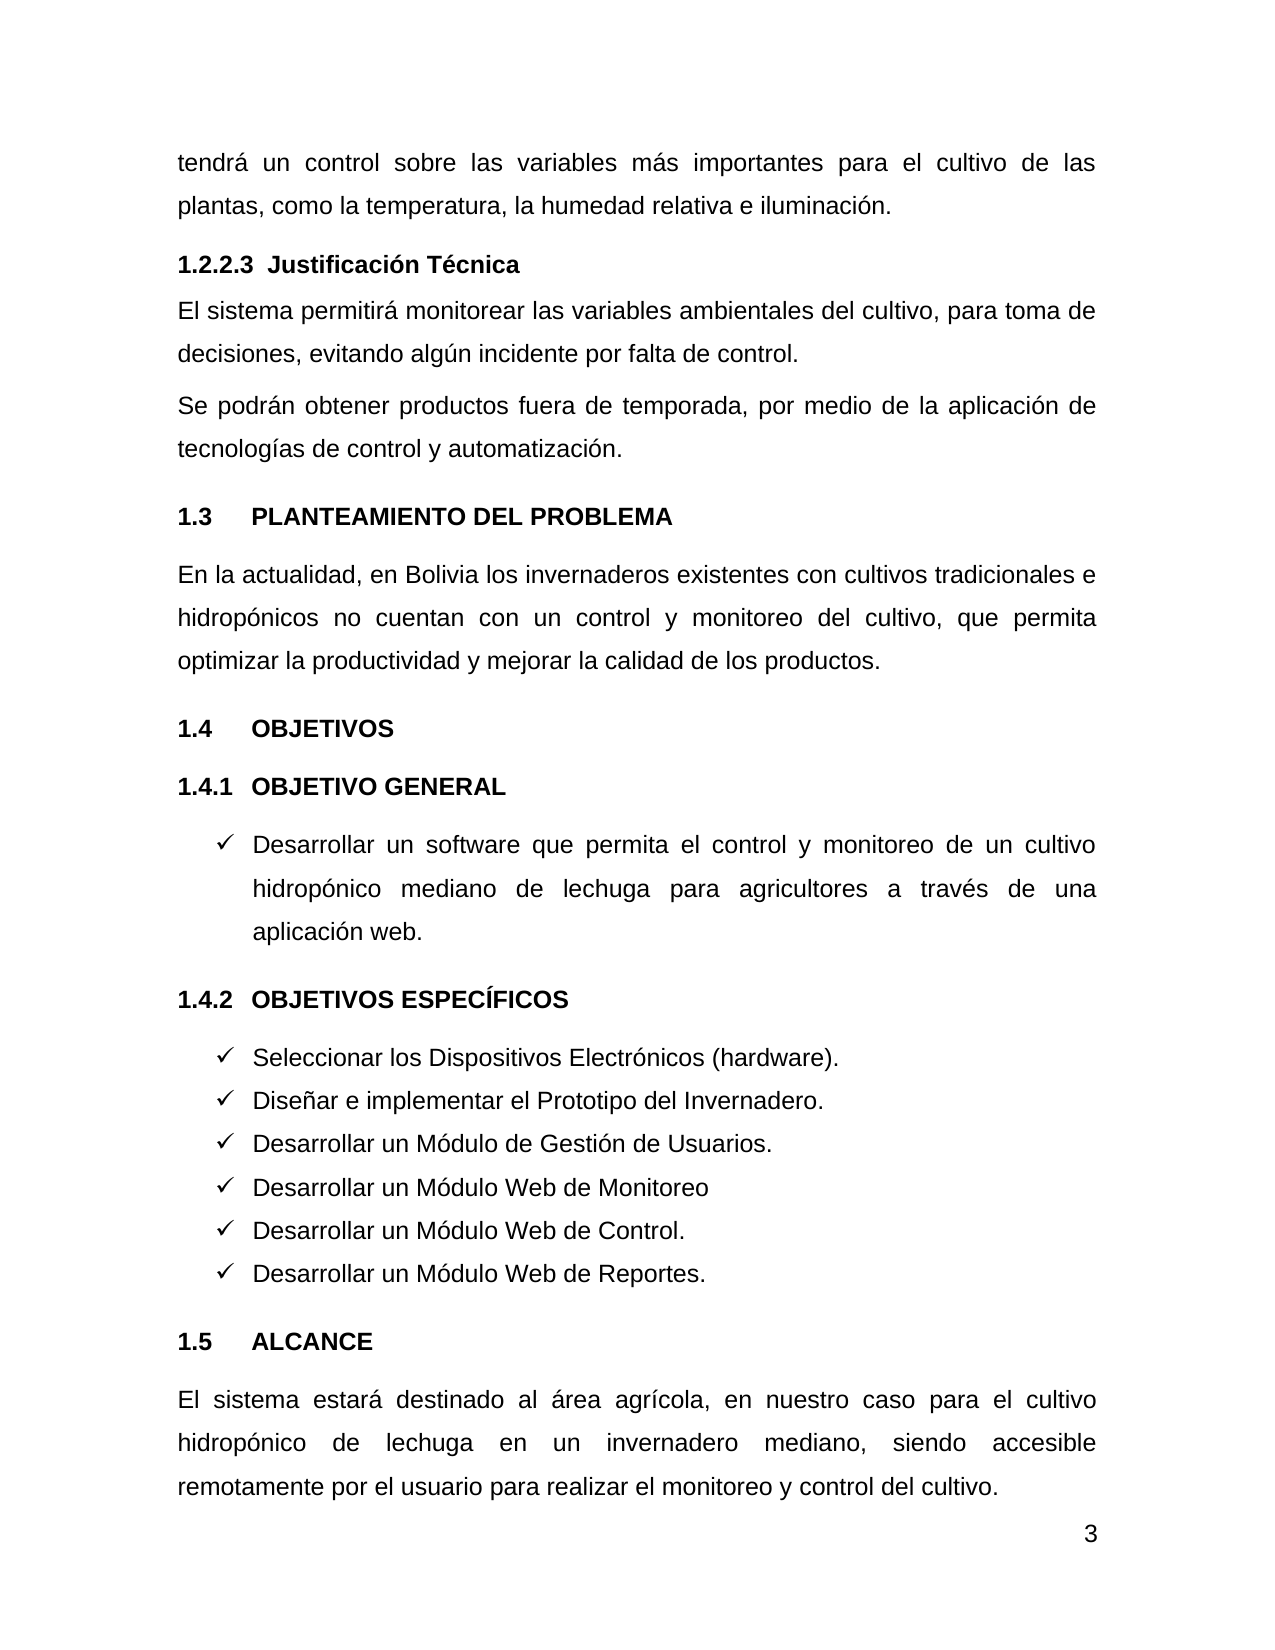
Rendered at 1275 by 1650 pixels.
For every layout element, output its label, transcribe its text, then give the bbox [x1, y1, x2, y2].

text Se podrán obtener productos fuera de temporada, por medio de la aplicación de tecnologías de control y automatización. [177, 391, 1098, 462]
list Desarrollar un Módulo de Gestión de Usuarios. [215, 1129, 1098, 1158]
text En la actualidad, en Bolivia los invernaderos existentes con cultivos tradicionales e hidropónicos no cuentan con un control y monitoreo del cultivo, que permita optimizar la productividad y mejorar la calidad de los productos. [177, 560, 1098, 675]
subtitle Justificación Técnica [177, 251, 1098, 279]
subtitle PLANTEAMIENTO DEL PROBLEMA [177, 502, 1098, 531]
list Diseñar e implementar el Prototipo del Invernadero. [215, 1086, 1098, 1115]
text El sistema permitirá monitorear las variables ambientales del cultivo, para toma de decisiones, evitando algún incidente por falta de control. [177, 296, 1098, 368]
subtitle OBJETIVO GENERAL [177, 772, 1098, 801]
subtitle OBJETIVOS ESPECÍFICOS [177, 985, 1098, 1013]
subtitle OBJETIVOS [177, 714, 1098, 743]
list Desarrollar un Módulo Web de Reportes. [215, 1259, 1098, 1288]
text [177, 148, 1098, 219]
list Seleccionar los Dispositivos Electrónicos (hardware). [215, 1043, 1098, 1072]
list Desarrollar un software que permita el control y monitoreo de un cultivo hidropónico mediano de lechuga para agricultores a través de una aplicación web. [215, 830, 1098, 945]
list Desarrollar un Módulo Web de Monitoreo [215, 1172, 1098, 1201]
list Desarrollar un Módulo Web de Control. [215, 1216, 1098, 1244]
text El sistema estará destinado al área agrícola, en nuestro caso para el cultivo hidropónico de lechuga en un invernadero mediano, siendo accesible remotamente por el usuario para realizar el monitoreo y control del cultivo. [177, 1385, 1098, 1500]
subtitle ALCANCE [177, 1327, 1098, 1356]
